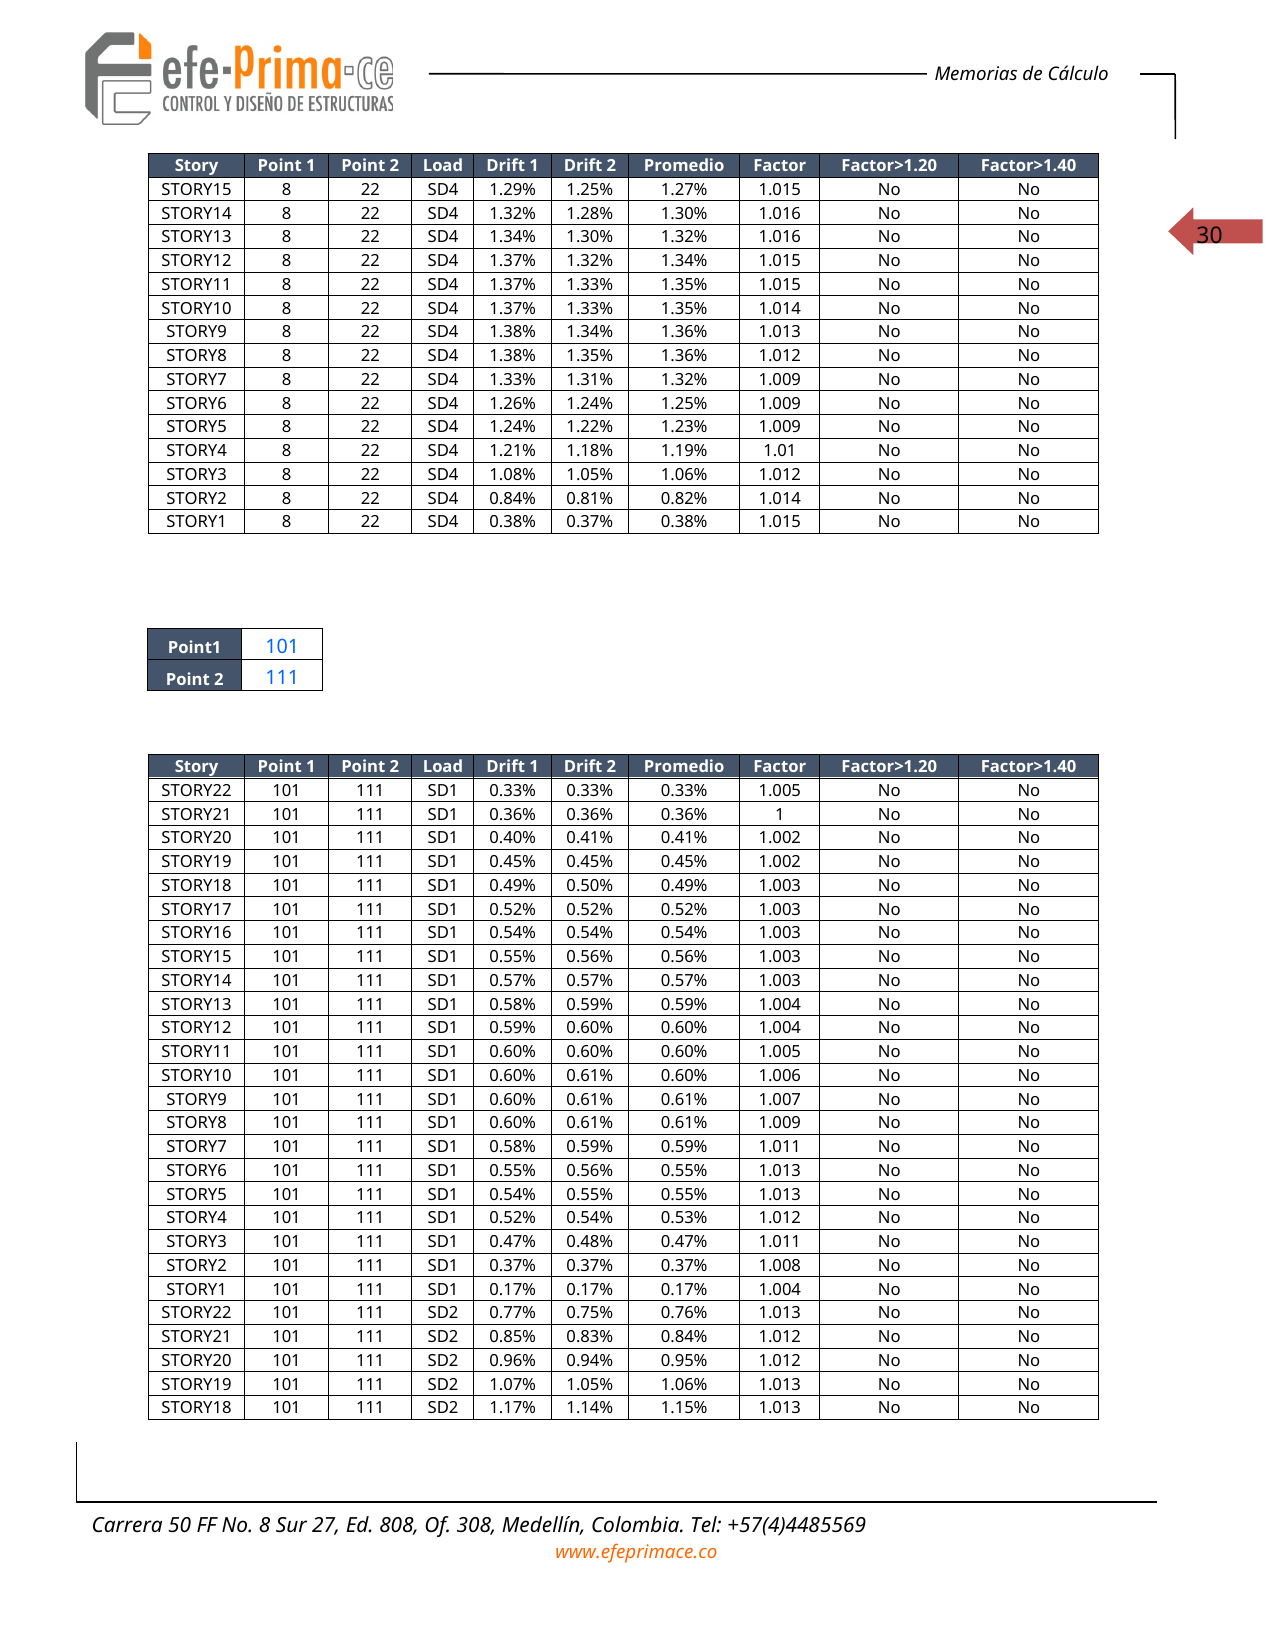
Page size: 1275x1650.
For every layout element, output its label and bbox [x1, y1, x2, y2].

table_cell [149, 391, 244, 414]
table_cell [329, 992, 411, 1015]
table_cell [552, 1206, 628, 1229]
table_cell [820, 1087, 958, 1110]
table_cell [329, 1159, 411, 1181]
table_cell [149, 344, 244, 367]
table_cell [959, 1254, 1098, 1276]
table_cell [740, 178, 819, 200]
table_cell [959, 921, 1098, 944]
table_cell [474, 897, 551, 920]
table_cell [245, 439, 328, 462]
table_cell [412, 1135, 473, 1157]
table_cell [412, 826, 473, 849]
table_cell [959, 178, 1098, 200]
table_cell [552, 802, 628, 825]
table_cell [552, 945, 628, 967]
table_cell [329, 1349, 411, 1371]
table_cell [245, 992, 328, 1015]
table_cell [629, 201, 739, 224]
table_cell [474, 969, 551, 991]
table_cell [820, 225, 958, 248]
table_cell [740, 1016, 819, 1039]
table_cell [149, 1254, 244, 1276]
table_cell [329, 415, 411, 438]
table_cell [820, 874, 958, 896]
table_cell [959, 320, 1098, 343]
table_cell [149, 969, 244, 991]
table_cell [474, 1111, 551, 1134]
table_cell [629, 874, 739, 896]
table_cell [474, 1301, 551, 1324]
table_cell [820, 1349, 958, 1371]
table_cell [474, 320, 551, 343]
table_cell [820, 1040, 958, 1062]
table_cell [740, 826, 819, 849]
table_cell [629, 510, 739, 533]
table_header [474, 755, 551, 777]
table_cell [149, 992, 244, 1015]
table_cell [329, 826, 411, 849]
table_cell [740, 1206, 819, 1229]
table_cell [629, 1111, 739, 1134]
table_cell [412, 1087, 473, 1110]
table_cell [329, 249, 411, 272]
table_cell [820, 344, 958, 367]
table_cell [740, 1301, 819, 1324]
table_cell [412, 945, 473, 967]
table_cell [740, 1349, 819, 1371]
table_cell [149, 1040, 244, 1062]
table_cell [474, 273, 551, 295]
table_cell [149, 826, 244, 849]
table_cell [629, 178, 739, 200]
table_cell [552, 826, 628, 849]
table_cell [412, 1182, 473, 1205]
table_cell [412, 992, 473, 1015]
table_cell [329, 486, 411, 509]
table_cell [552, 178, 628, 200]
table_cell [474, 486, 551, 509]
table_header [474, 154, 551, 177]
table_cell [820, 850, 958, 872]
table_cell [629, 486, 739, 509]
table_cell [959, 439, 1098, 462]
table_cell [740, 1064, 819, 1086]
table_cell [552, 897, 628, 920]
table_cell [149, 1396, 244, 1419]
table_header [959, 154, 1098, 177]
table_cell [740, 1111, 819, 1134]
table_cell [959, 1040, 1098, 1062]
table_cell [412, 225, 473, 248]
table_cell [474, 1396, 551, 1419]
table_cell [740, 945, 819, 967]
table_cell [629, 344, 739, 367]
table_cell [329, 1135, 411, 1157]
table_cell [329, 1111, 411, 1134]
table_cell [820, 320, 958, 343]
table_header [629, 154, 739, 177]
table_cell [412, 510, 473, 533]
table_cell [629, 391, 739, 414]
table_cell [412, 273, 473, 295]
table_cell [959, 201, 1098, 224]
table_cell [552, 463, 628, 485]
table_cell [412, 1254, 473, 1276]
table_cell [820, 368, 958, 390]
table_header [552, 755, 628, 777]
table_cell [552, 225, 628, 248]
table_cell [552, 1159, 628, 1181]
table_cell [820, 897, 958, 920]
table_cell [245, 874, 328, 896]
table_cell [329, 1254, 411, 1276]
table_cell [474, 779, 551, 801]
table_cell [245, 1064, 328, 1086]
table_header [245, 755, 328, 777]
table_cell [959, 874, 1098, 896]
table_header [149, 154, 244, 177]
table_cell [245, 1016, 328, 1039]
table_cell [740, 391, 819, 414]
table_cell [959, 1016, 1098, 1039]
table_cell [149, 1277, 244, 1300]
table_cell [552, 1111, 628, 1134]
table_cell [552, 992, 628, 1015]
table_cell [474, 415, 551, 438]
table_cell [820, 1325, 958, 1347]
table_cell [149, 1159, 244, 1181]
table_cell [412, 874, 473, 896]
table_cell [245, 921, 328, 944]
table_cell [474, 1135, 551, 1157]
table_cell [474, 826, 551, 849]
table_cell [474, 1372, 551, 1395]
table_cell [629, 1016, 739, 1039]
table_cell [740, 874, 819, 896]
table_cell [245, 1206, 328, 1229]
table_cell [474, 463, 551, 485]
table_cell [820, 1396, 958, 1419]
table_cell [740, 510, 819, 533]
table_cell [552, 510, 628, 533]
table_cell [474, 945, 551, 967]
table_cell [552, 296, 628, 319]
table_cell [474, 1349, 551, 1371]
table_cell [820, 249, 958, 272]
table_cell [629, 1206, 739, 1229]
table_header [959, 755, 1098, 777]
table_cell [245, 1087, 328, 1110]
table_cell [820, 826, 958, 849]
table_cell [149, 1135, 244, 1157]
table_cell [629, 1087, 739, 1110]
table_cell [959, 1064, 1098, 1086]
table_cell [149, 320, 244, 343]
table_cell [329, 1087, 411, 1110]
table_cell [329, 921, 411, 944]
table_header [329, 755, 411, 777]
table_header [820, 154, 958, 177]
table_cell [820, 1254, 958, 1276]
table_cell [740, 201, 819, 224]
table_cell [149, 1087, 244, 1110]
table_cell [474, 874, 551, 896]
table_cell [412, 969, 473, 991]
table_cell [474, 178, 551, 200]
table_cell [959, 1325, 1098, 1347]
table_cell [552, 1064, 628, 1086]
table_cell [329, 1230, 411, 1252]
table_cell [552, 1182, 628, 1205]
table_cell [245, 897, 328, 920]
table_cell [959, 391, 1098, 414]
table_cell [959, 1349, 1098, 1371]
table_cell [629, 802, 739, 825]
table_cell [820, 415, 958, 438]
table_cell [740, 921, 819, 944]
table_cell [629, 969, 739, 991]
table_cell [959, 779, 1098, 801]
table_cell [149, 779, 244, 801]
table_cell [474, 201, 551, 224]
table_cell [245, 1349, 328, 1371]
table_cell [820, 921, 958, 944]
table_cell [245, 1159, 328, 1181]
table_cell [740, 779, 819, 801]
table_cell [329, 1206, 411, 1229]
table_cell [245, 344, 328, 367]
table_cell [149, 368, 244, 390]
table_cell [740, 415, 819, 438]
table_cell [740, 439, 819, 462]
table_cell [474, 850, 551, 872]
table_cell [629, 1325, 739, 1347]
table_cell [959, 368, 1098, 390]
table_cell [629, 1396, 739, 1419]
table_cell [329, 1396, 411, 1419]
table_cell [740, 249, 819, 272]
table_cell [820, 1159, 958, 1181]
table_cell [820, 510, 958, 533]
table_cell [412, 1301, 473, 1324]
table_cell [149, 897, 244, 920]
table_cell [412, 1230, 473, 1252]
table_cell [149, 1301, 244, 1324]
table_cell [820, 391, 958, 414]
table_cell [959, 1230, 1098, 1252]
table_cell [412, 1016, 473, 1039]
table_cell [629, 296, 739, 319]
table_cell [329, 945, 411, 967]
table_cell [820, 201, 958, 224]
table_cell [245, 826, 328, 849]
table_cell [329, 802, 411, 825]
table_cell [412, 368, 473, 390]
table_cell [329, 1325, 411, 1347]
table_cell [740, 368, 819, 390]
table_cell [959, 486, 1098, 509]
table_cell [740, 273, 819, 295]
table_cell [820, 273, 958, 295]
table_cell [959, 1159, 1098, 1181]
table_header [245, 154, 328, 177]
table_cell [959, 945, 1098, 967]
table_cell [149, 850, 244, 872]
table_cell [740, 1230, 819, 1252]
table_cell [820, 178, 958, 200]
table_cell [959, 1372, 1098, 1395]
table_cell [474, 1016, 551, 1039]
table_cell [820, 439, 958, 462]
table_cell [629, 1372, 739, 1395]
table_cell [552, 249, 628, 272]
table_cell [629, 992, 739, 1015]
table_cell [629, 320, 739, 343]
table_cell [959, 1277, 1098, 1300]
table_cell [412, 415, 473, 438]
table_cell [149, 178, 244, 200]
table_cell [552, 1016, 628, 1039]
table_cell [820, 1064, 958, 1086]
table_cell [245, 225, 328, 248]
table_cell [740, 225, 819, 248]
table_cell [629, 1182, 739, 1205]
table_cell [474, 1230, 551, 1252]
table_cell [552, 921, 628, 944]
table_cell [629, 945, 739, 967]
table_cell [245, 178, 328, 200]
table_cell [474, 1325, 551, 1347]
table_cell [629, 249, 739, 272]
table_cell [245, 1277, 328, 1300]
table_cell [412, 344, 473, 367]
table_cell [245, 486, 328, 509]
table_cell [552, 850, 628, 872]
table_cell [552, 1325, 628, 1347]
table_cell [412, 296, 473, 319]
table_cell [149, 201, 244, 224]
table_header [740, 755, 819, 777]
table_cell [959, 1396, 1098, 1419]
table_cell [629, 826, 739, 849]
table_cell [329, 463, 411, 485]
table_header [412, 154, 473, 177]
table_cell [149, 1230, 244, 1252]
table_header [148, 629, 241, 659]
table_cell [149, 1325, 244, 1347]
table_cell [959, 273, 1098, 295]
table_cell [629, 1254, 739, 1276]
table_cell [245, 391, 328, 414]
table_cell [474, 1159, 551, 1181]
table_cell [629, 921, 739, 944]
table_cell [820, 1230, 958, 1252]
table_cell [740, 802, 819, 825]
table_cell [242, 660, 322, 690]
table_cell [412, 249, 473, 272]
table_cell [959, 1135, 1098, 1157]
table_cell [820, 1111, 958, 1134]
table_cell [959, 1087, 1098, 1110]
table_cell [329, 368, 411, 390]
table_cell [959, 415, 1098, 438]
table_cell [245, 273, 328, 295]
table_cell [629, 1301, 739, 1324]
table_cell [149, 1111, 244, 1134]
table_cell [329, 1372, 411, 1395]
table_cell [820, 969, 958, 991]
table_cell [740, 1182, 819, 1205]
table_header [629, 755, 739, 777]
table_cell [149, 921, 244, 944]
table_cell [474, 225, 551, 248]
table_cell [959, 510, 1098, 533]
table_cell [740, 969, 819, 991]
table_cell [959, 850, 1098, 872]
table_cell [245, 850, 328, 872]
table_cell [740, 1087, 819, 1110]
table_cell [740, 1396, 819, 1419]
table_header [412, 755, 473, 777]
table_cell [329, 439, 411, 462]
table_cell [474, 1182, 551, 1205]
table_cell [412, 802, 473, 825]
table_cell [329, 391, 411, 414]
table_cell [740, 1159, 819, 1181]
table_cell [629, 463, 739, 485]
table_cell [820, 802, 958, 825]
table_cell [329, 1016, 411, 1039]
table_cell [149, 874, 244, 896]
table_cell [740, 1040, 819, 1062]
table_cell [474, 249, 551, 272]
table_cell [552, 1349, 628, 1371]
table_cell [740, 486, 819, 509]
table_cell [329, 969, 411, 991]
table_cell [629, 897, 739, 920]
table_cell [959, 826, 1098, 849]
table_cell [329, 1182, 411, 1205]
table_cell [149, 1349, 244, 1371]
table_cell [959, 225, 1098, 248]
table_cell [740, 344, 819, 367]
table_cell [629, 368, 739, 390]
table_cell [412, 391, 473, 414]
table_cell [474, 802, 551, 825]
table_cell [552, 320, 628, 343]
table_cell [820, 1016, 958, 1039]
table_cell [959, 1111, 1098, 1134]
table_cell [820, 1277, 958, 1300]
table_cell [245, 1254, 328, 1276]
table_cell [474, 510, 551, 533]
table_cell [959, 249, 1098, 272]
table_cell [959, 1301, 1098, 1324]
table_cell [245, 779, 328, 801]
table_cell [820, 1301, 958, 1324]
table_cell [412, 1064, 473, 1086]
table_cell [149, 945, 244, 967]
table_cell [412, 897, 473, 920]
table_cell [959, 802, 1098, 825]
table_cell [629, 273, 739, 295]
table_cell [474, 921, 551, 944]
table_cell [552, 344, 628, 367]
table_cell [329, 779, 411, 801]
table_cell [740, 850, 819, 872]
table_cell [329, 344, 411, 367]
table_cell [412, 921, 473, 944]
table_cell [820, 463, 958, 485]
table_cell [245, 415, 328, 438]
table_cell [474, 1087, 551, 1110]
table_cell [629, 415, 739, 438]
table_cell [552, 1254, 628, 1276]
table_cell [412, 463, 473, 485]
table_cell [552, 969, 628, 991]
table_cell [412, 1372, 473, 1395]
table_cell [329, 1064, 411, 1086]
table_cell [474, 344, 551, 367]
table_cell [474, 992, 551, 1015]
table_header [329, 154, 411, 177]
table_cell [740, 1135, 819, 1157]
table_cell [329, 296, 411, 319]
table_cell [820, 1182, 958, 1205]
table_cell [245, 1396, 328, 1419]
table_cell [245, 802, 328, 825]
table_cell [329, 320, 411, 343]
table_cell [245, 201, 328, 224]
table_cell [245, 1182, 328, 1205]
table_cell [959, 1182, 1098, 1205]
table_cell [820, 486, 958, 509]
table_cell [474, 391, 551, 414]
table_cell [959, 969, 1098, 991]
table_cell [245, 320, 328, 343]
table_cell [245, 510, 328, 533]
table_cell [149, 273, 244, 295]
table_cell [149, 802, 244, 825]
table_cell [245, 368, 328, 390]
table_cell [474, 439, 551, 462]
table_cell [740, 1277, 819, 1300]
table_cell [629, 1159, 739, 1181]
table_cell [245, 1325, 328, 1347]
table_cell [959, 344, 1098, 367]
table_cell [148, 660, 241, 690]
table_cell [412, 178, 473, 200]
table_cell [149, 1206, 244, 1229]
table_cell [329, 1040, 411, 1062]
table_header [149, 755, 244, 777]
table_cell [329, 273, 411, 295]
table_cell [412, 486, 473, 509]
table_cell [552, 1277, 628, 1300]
picture [85, 32, 393, 125]
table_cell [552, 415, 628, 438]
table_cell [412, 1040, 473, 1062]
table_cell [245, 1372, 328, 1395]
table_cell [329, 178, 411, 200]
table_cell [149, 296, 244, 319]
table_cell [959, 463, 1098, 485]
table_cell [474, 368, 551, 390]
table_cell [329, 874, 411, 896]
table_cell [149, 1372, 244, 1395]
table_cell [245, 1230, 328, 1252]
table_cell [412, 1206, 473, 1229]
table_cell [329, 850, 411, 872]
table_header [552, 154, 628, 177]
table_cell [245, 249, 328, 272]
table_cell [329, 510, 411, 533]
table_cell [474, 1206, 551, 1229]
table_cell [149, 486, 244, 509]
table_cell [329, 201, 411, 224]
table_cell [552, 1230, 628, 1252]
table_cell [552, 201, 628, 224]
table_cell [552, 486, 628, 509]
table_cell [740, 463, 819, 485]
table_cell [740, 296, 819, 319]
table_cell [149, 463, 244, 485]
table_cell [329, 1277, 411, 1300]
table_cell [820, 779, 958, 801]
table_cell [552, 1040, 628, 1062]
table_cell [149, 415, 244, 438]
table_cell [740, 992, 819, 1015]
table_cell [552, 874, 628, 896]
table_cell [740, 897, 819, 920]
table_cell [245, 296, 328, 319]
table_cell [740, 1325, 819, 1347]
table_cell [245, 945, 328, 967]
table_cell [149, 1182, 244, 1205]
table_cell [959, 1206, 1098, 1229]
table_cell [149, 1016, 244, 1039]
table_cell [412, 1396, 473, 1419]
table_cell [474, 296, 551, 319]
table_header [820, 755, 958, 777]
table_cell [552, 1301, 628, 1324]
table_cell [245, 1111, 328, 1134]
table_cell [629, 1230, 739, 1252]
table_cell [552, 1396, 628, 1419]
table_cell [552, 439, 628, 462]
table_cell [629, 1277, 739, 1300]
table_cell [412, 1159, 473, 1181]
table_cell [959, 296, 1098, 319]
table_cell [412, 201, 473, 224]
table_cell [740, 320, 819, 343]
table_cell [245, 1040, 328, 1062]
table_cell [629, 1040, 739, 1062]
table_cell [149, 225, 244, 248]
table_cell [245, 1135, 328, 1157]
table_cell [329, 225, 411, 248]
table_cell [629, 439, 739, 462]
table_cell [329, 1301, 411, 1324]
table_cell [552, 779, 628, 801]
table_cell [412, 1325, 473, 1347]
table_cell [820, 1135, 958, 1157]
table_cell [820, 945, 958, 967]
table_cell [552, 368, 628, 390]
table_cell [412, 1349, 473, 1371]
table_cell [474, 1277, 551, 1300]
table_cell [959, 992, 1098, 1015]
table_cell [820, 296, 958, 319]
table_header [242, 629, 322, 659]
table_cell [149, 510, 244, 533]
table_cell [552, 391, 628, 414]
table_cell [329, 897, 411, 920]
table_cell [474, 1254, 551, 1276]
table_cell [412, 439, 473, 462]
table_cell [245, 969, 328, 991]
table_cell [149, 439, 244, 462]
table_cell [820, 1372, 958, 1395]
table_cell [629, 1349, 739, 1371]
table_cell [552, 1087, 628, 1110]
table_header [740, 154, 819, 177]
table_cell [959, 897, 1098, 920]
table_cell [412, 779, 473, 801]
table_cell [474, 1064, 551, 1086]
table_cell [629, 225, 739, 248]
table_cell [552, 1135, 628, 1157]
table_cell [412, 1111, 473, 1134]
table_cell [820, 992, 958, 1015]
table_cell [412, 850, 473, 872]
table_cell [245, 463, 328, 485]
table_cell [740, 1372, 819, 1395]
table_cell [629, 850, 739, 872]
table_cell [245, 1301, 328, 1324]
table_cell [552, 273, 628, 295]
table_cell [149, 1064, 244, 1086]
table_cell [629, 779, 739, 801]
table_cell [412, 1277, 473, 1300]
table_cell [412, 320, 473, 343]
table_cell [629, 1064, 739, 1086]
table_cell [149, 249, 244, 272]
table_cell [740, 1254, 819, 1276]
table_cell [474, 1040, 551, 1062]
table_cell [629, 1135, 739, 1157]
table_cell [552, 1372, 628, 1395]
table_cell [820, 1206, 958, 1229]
